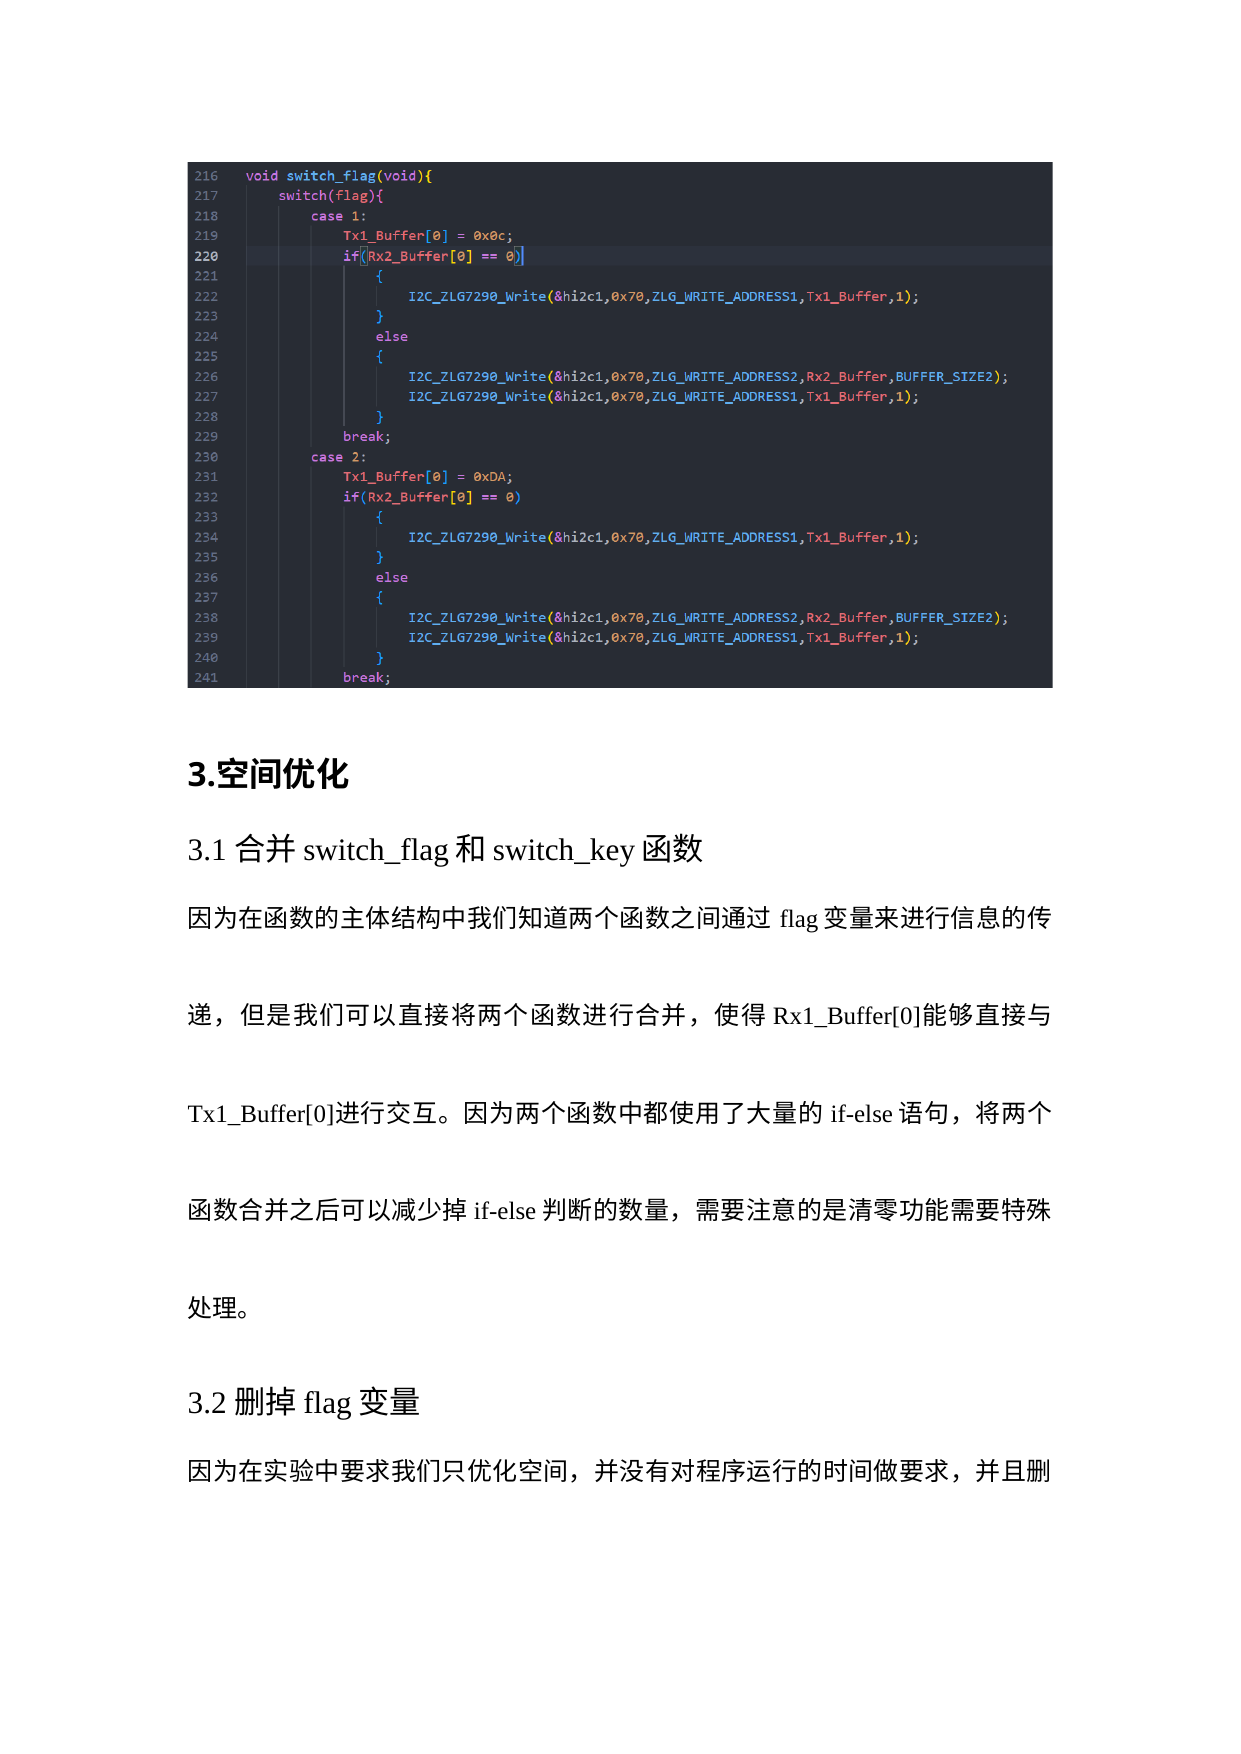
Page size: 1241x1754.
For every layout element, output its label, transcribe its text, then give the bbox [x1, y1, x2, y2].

subtitle 3.2 删掉flag变量 [187, 1367, 1053, 1432]
subtitle 3.1 合并switch_flag和switch_key函数 [187, 815, 1053, 880]
picture [187, 162, 1053, 688]
text 因为在函数的主体结构中我们知道两个函数之间通过flag变量来进行信息的传递，但是我们可以直接将两个函数进行合并，使得Rx1_Buffer[0]能够直接与Tx1_Buffer[0]进行交互。因为两个函数中都使用了大量的if-else语句，将两个函数合并之后可以减少掉if-else判断的数量，需要注意的是清零功能需要特殊处理。 [187, 884, 1053, 1339]
subtitle 3.空间优化 [187, 739, 1053, 804]
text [187, 1437, 1053, 1502]
